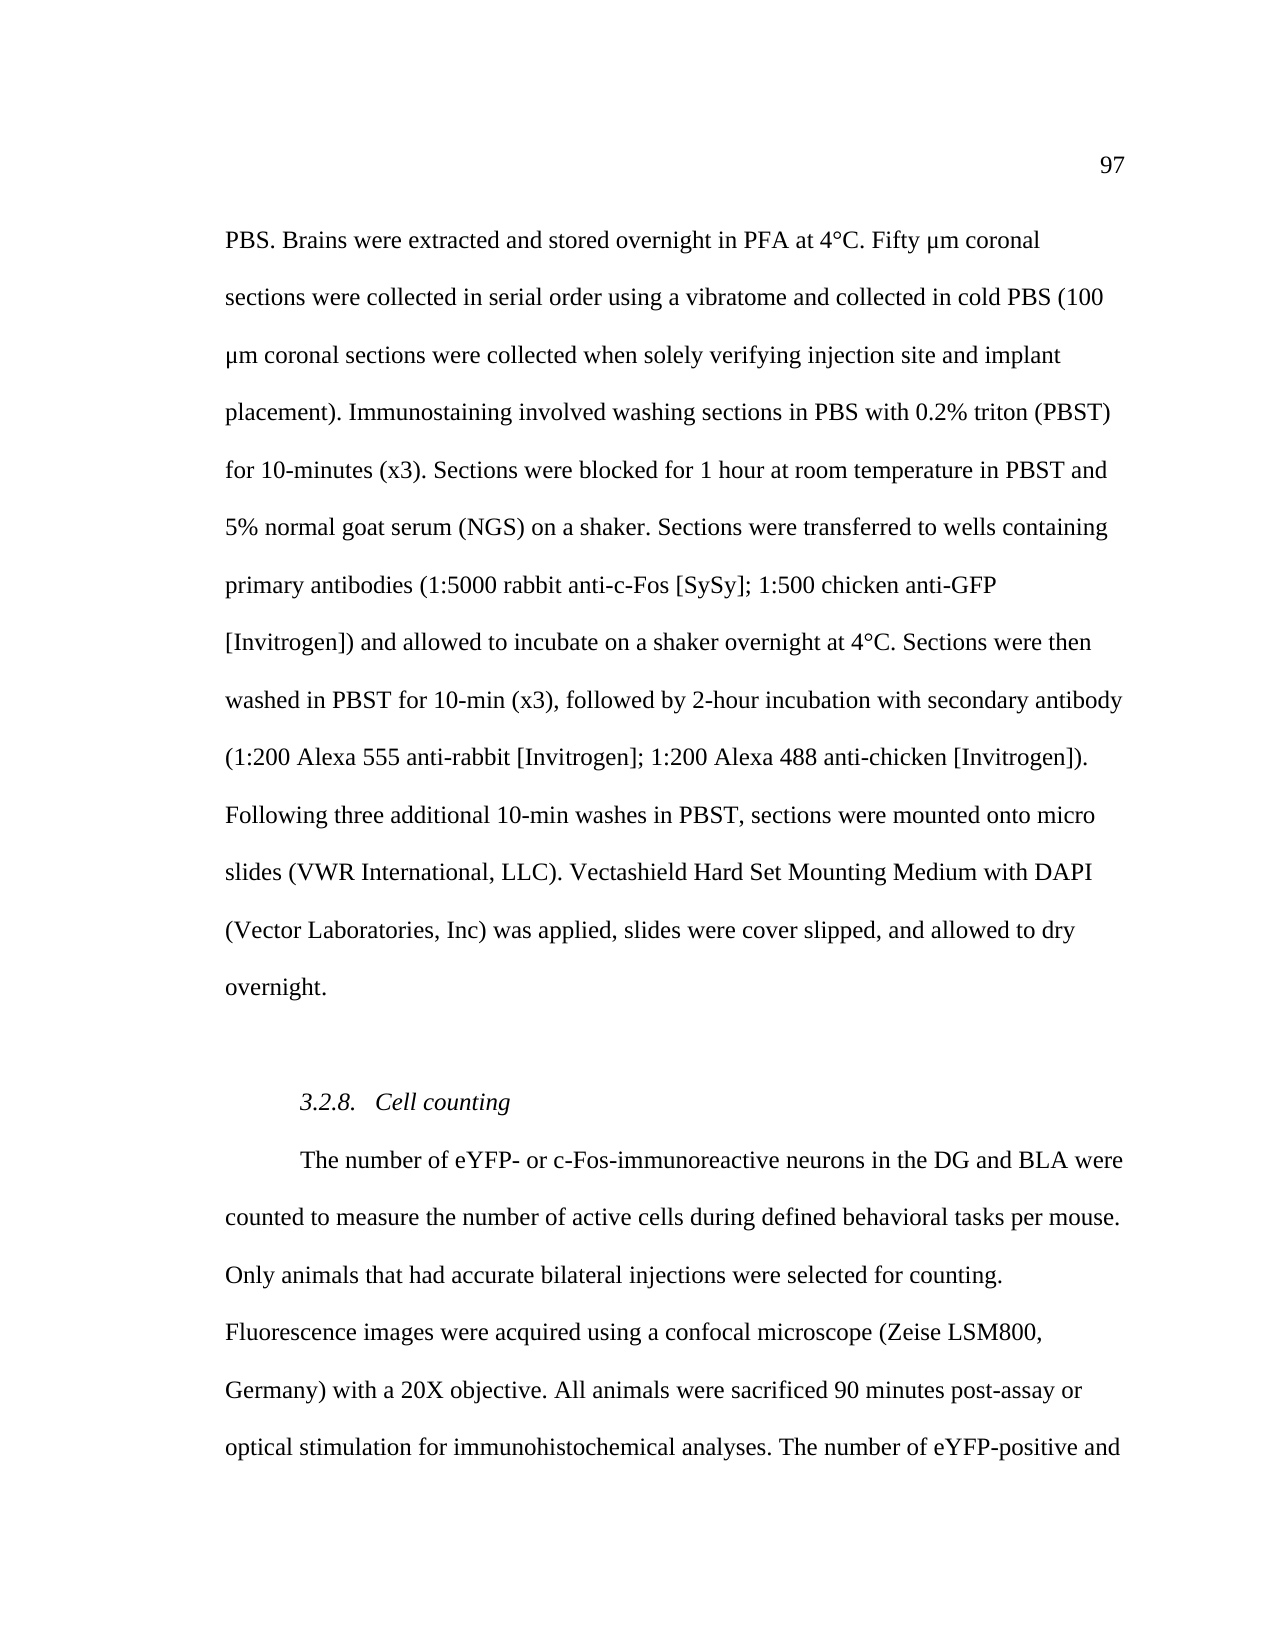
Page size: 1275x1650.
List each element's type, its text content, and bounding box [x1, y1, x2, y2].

subtitle Cell counting [300, 1087, 1125, 1116]
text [225, 1145, 1125, 1461]
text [225, 225, 1125, 1001]
